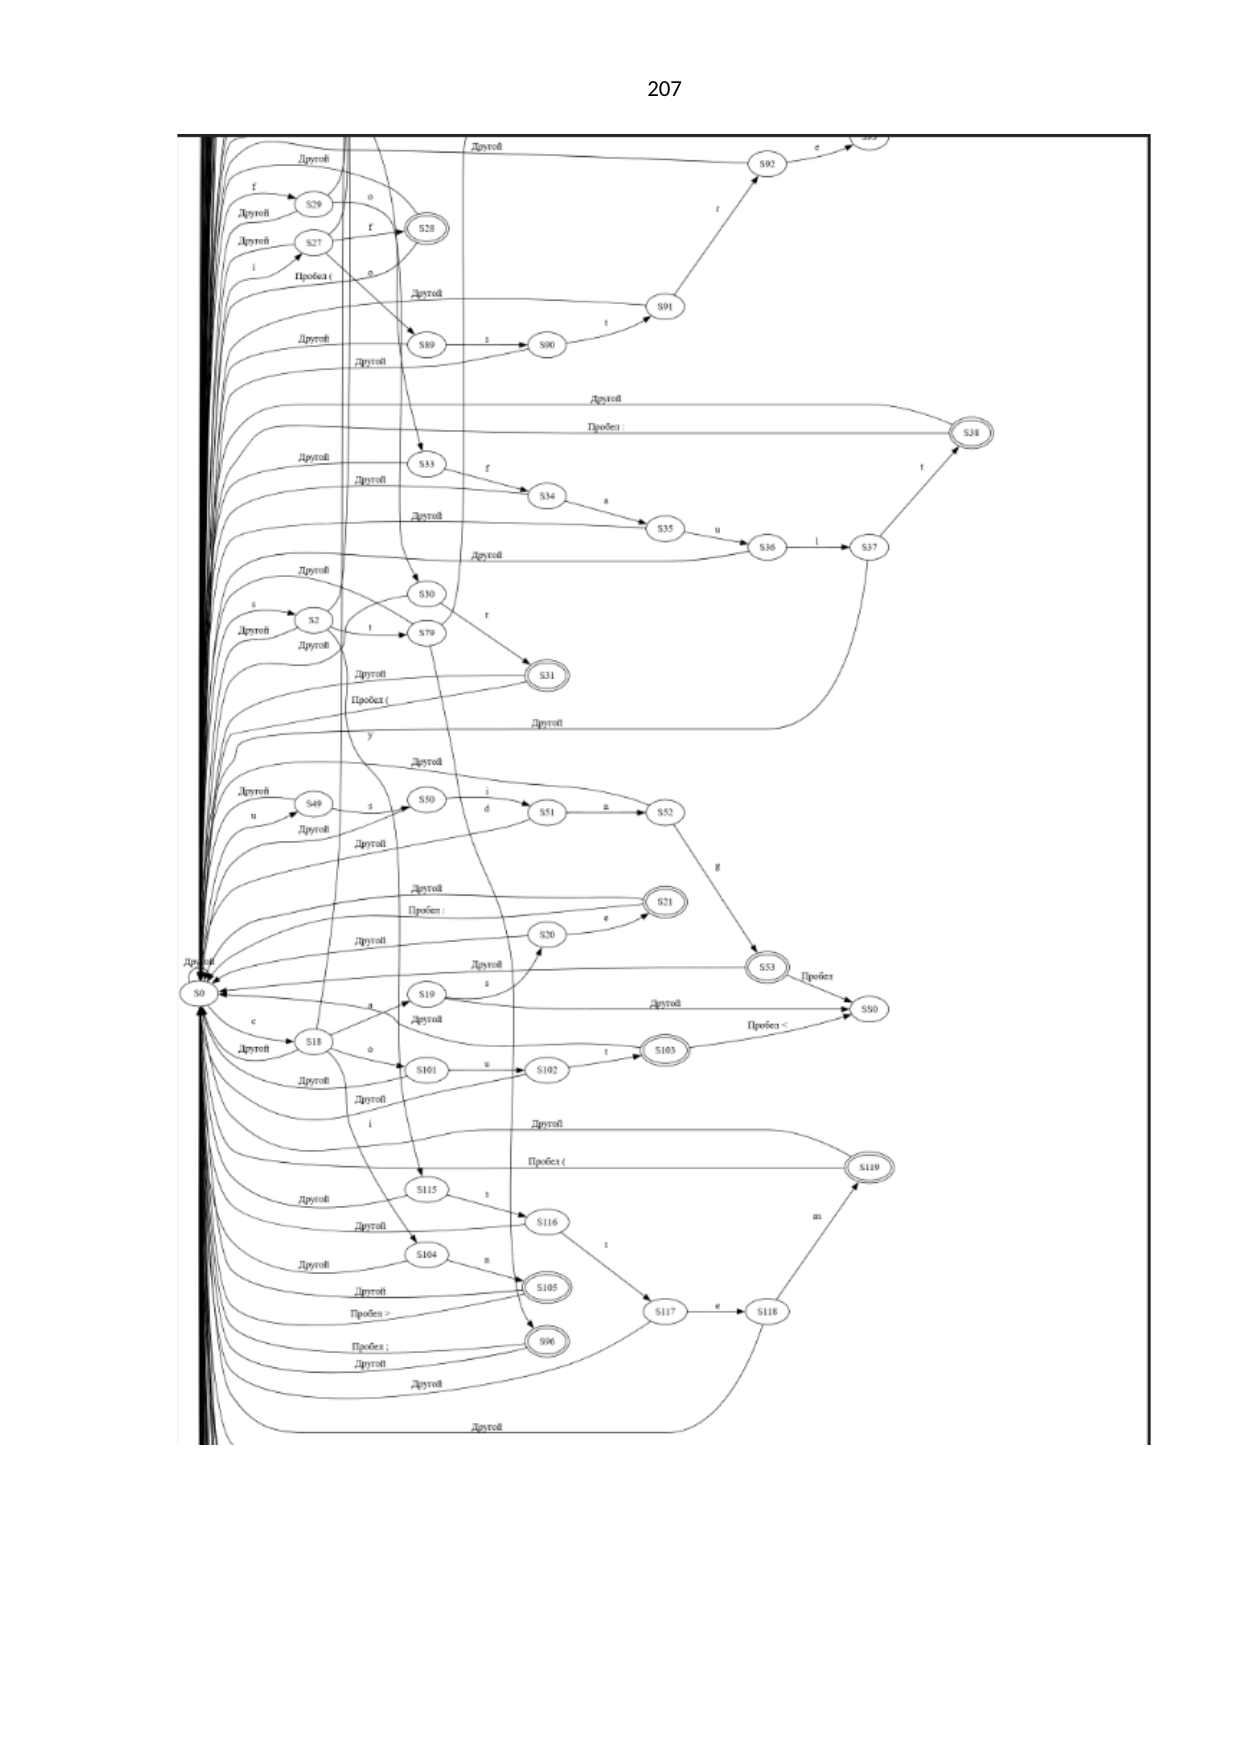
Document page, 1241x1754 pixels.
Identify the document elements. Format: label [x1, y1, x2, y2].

picture [177, 134, 1151, 1445]
